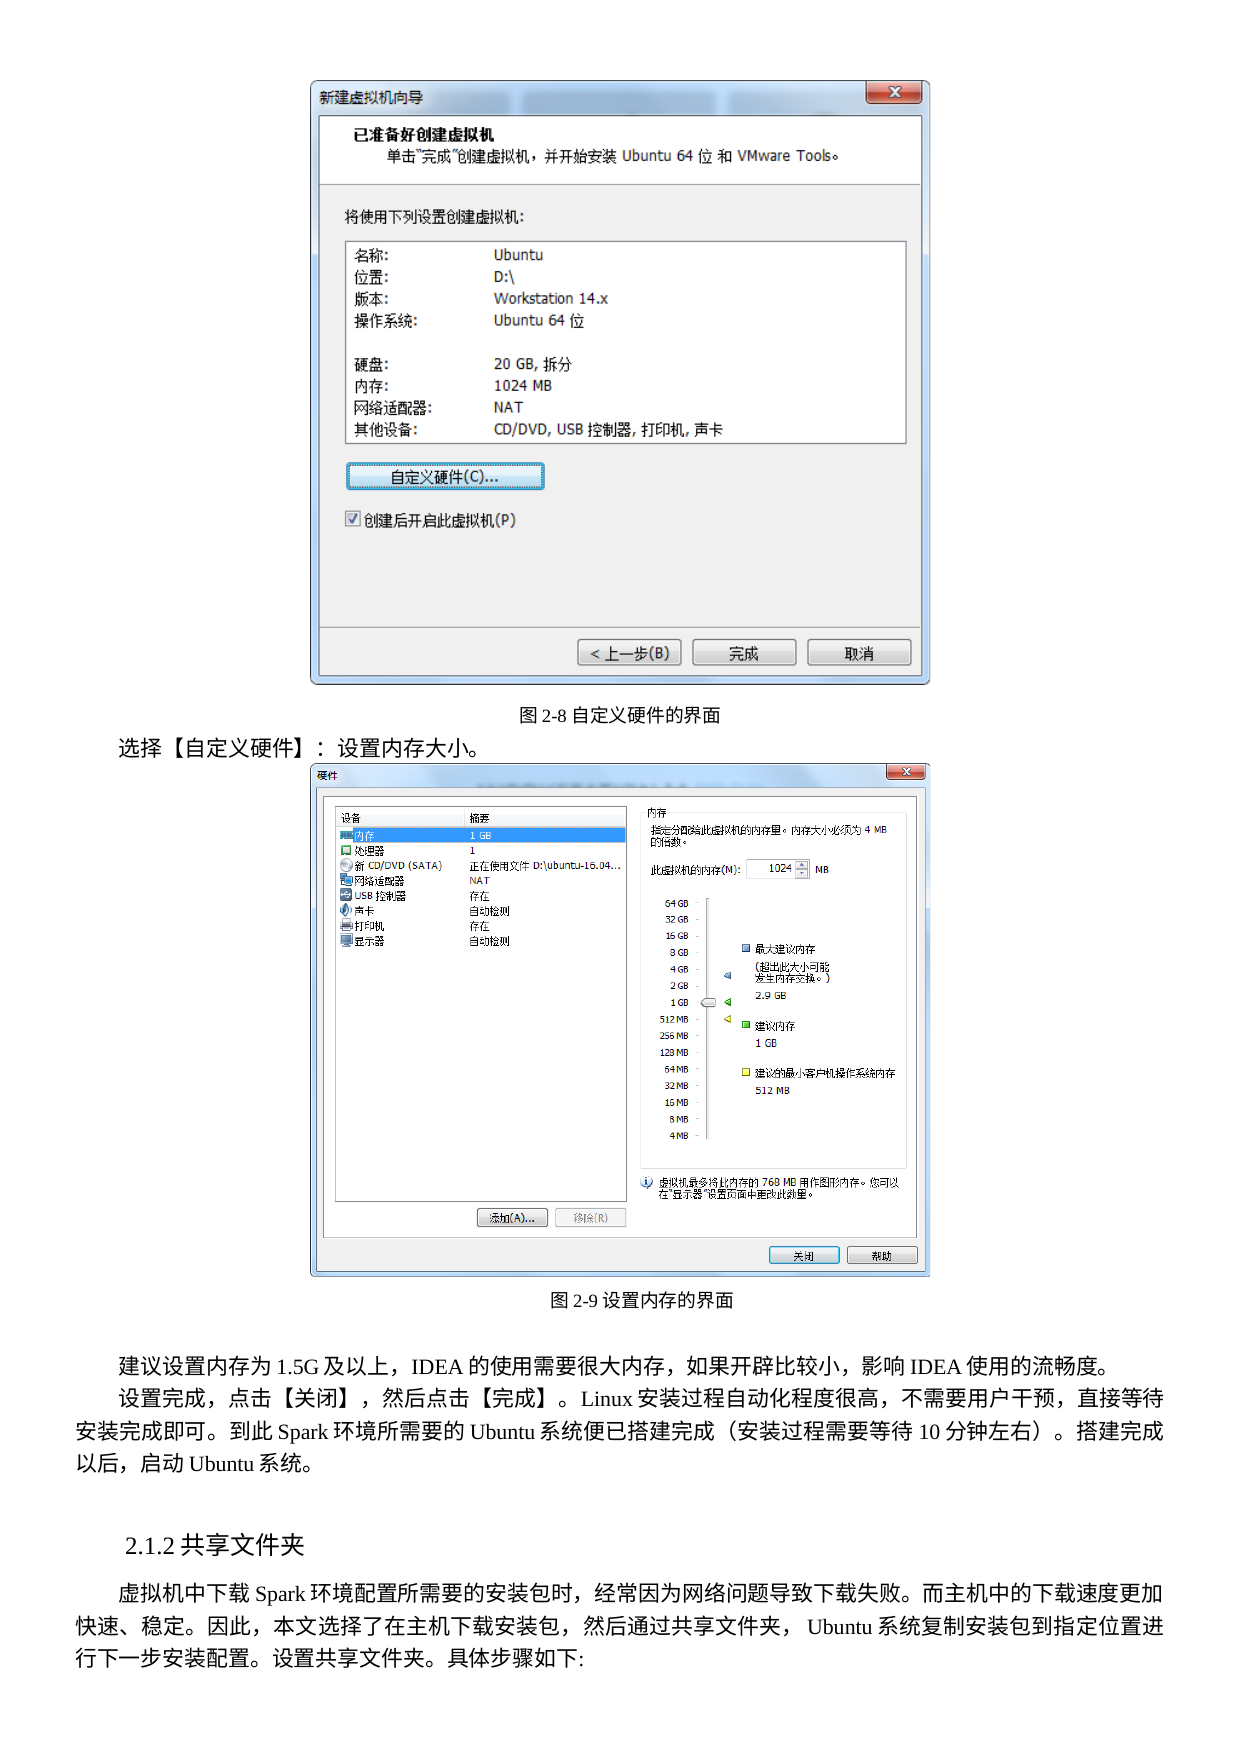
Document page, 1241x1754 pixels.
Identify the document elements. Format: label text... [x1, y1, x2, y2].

text 建议设置内存为1.5G及以上，IDEA的使用需要很大内存，如果开辟比较小，影响IDEA使用的流畅度。 [75, 1348, 1165, 1381]
picture [310, 763, 930, 1277]
text 虚拟机中下载Spark环境配置所需要的安装包时，经常因为网络问题导致下载失败。而主机中的下载速度更加快速、稳定。因此，本文选择了在主机下载安装包，然后通过共享文件夹，Ubuntu系统复制安装包到指定位置进行下一步安装配置。设置共享文件夹。具体步骤如下: [75, 1576, 1165, 1673]
text 选择【自定义硬件】：设置内存大小。 [75, 731, 1165, 763]
text 图2-8 自定义硬件的界面 [75, 698, 1165, 731]
text 设置完成，点击【关闭】，然后点击【完成】。Linux安装过程自动化程度很高，不需要用户干预，直接等待安装完成即可。到此Spark环境所需要的Ubuntu系统便已搭建完成（安装过程需要等待10分钟左右）。搭建完成以后，启动Ubuntu系统。 [75, 1381, 1165, 1478]
text 图2-9 设置内存的界面 [75, 1283, 1165, 1316]
picture [310, 80, 930, 685]
text 2.1.2共享文件夹 [75, 1511, 1165, 1576]
